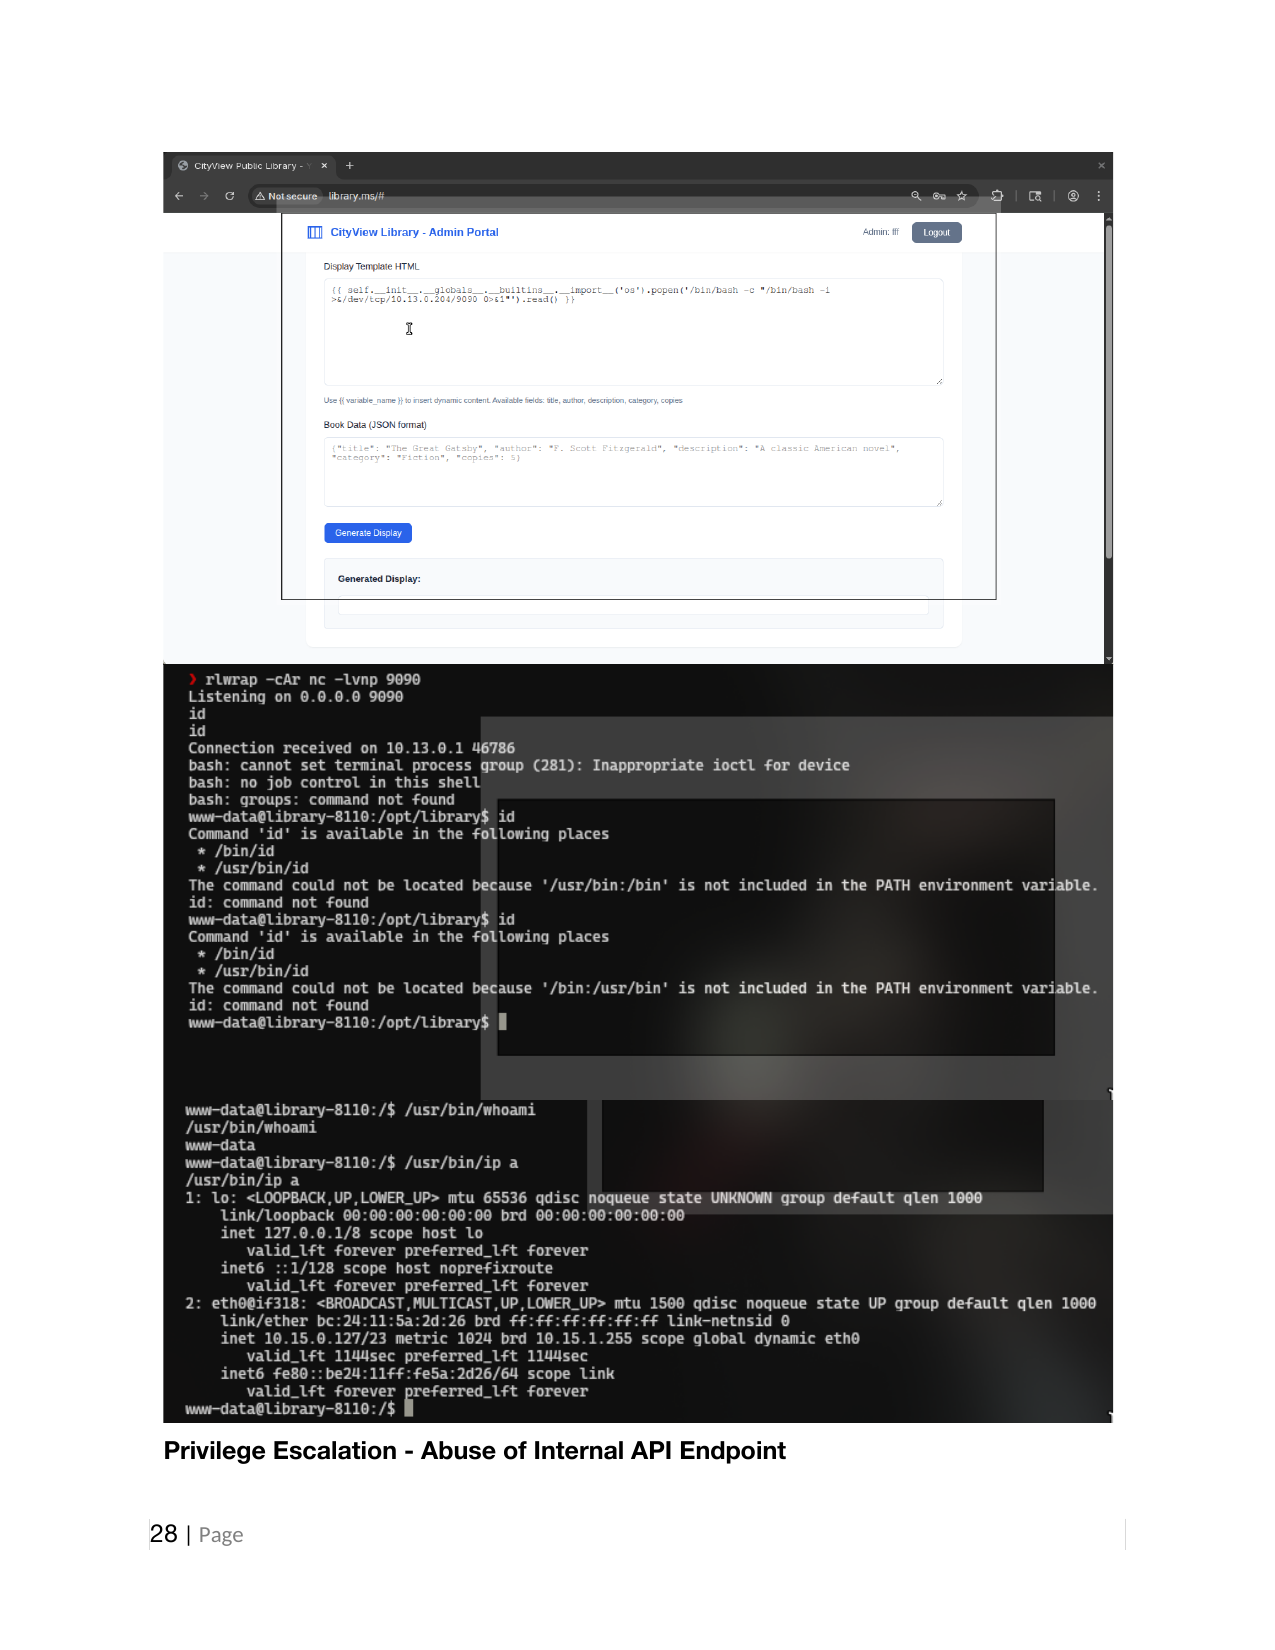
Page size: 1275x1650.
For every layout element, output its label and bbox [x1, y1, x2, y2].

table_cell [152, 152, 1126, 1472]
picture [163, 152, 1114, 1423]
